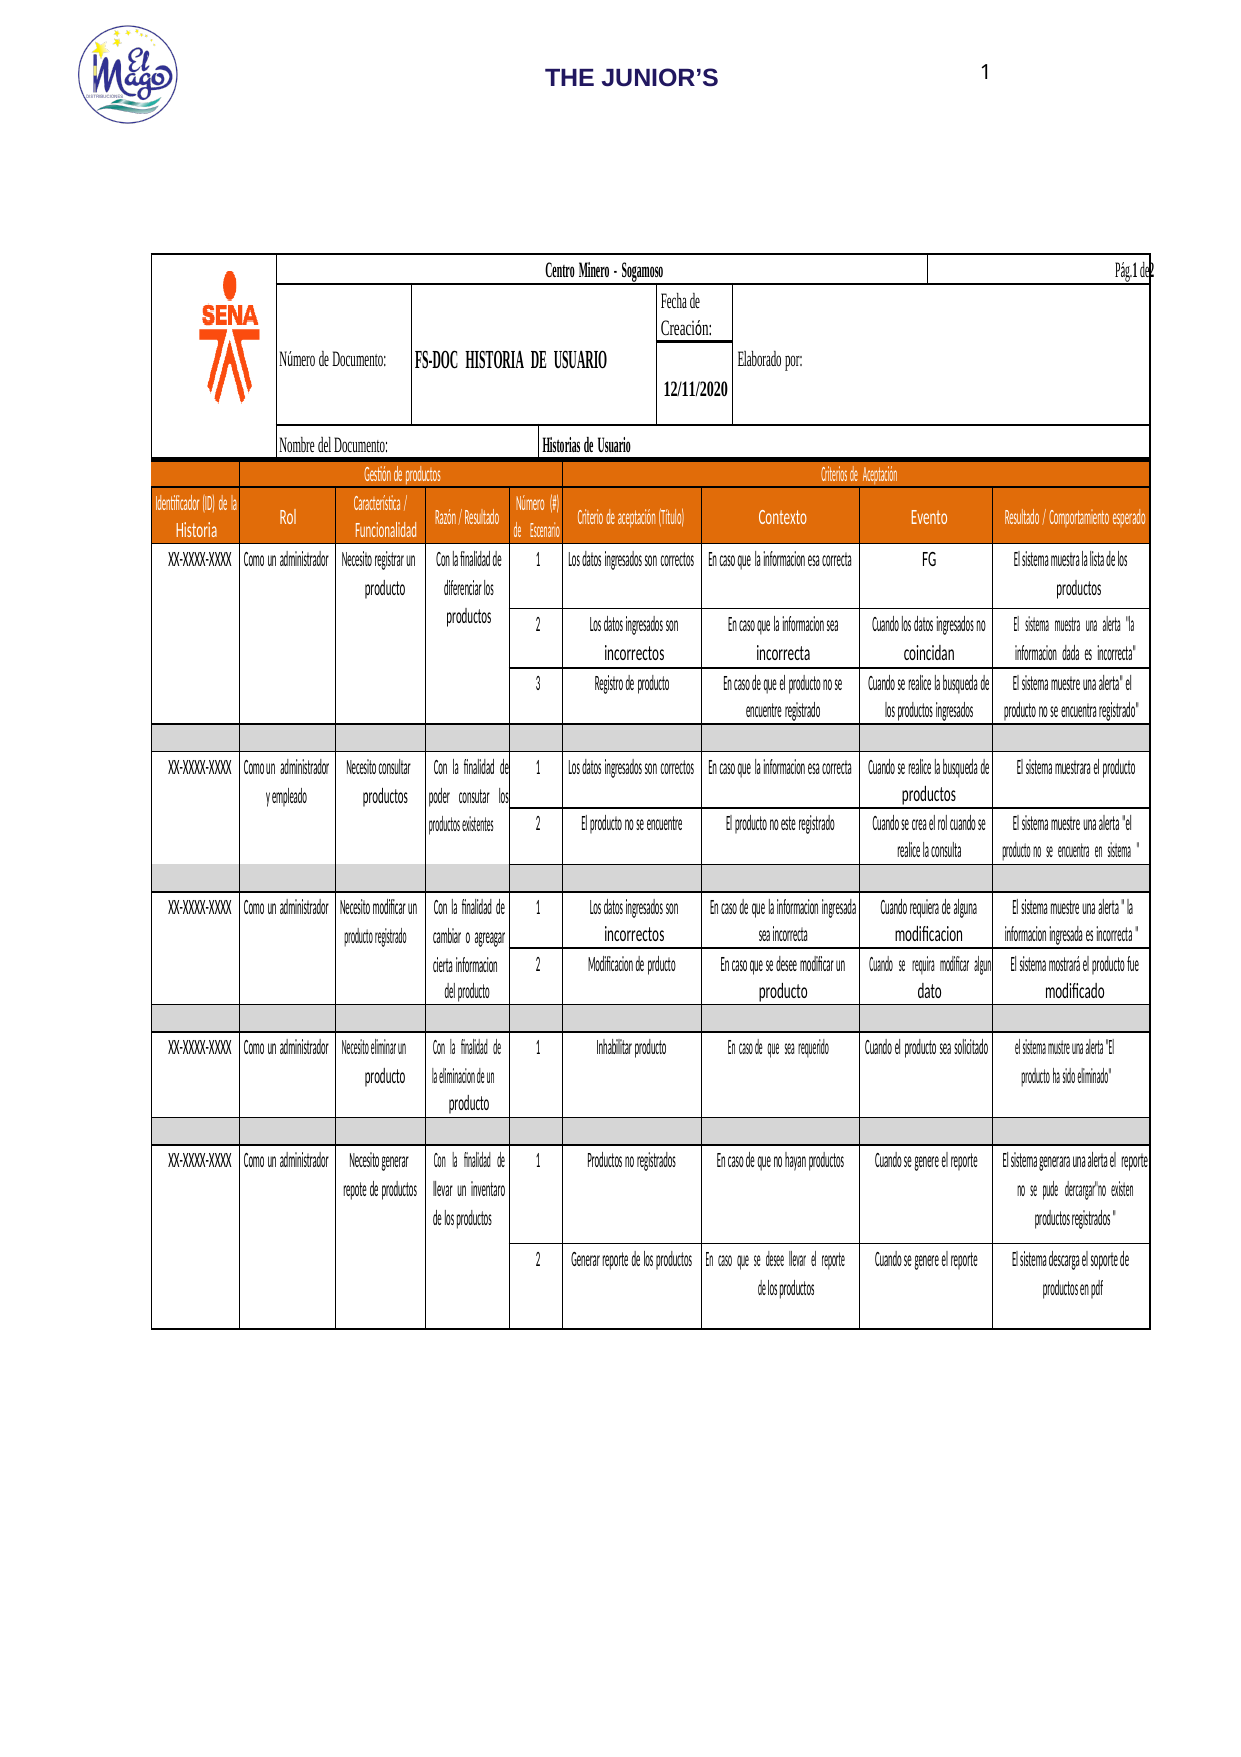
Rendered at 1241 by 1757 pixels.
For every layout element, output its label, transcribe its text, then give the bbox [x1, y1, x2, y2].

table_cell Registro de producto [563, 669, 701, 723]
table_cell Cuando requiera de alguna modificacion [860, 893, 992, 947]
table_cell Cuando se requira modificar algun dato [860, 949, 992, 1004]
table_cell Como un administrador [240, 1033, 335, 1117]
table_cell En caso que se desee modificar un producto [702, 949, 859, 1004]
table_cell [152, 725, 239, 751]
table_cell 1 [510, 544, 562, 608]
table_cell Cuando se realice la busqueda de productos [860, 752, 992, 807]
table_cell El sistema descarga el soporte de productos en pdf [993, 1244, 1149, 1328]
table_cell [563, 725, 701, 751]
table_cell En caso que la informacion sea incorrecta [702, 609, 859, 667]
table_cell En caso que la informacion esa correcta [702, 544, 859, 608]
table_cell [510, 1005, 562, 1031]
table_cell Los datos ingresados son correctos [563, 752, 701, 807]
table_cell [426, 1005, 509, 1031]
table_cell Número (#) de Escenario [510, 488, 562, 543]
table_cell Con la finalidad de llevar un inventaro de los productos [426, 1146, 509, 1328]
table_cell [563, 865, 701, 891]
table_cell Nombre del Documento: [277, 426, 538, 457]
table_cell el sistema mustre una alerta "El producto ha sido eliminado" [993, 1033, 1149, 1117]
table_cell [563, 1118, 701, 1144]
table_cell El sistema mostrará el producto fue modificado [993, 949, 1149, 1004]
table_cell [240, 725, 335, 751]
table_cell Rol [240, 488, 335, 543]
table_cell Cuando el producto sea solicitado [860, 1033, 992, 1117]
table_cell [510, 1118, 562, 1144]
table_cell Cuando se genere el reporte [860, 1146, 992, 1242]
table_cell [510, 725, 562, 751]
table_cell Historias de Usuario [539, 426, 1149, 457]
table_cell Característica / Funcionalidad [336, 488, 425, 543]
table_cell Contexto [702, 488, 859, 543]
table_cell [240, 864, 335, 891]
table_cell [240, 1118, 335, 1144]
table_cell En caso que se desee llevar el reporte de los productos [702, 1244, 859, 1328]
table_cell Los datos ingresados son incorrectos [563, 609, 701, 667]
table_cell [240, 1005, 335, 1031]
table_cell El sistema muestre una alerta "el producto no se encuentra en sistema " [993, 809, 1149, 863]
table_cell El sistema muestra la lista de los productos [993, 544, 1149, 608]
table_cell El sistema muestra una alerta "la informacion dada es incorrecta" [993, 609, 1149, 667]
table_cell [702, 1005, 859, 1031]
table_cell El sistema muestre una alerta" el producto no se encuentra registrado" [993, 669, 1149, 723]
table_cell Como un administrador [240, 1146, 335, 1328]
picture [199, 271, 260, 404]
table_cell En caso de que no hayan productos [702, 1146, 859, 1242]
table_cell 1 [510, 1146, 562, 1242]
table_cell Como un administrador [240, 893, 335, 1004]
table_cell XX-XXXX-XXXX [152, 1146, 239, 1328]
table_cell 3 [510, 669, 562, 723]
table_cell [993, 865, 1149, 891]
table_cell El producto no se encuentre [563, 809, 701, 863]
table_cell [426, 1118, 509, 1144]
table_cell 1 [510, 752, 562, 807]
table_cell XX-XXXX-XXXX [152, 893, 239, 1004]
table_cell Necesito modificar un producto registrado [336, 893, 425, 1004]
table_cell Como un administrador [240, 544, 335, 723]
table_cell 2 [510, 1244, 562, 1328]
table_cell [993, 725, 1149, 751]
table_cell Resultado / Comportamiento esperado [993, 488, 1149, 543]
table_cell [702, 865, 859, 891]
table_cell [426, 725, 509, 751]
table_cell [702, 725, 859, 751]
table_cell [993, 1005, 1149, 1031]
table_cell Generar reporte de los productos [563, 1244, 701, 1328]
table_cell Criterio de aceptación (Título) [563, 488, 701, 543]
table_header Centro Minero - Sogamoso [277, 255, 927, 283]
table_cell [860, 1118, 992, 1144]
table_cell Con la finalidad de la eliminacion de un producto [426, 1033, 509, 1117]
table_cell Como un administrador y empleado [240, 752, 335, 863]
table_cell Necesito consultar productos [336, 752, 425, 863]
table_cell Necesito eliminar un producto [336, 1033, 425, 1117]
table_cell Los datos ingresados son correctos [563, 544, 701, 608]
table_cell Cuando se genere el reporte [860, 1244, 992, 1328]
table_cell [151, 462, 239, 486]
table_cell 2 [510, 609, 562, 667]
table_cell Número de Documento: [277, 285, 411, 423]
table_header [152, 255, 276, 457]
table_cell Criterios de Aceptación [563, 462, 1149, 486]
table_cell El sistema muestre una alerta " la informacion ingresada es incorrecta " [993, 893, 1149, 947]
table_cell [336, 725, 425, 751]
table_cell [336, 864, 425, 891]
table_cell El producto no este registrado [702, 809, 859, 863]
table_cell Elaborado por: [733, 285, 1149, 423]
table_cell Razón / Resultado [426, 488, 509, 543]
table_cell Fecha de Creación: [657, 285, 732, 340]
table_cell 2 [510, 949, 562, 1004]
table_cell [426, 864, 509, 891]
table_cell [152, 1118, 239, 1144]
table_cell Con la finalidad de diferenciar los productos [426, 544, 509, 723]
table_cell [860, 1005, 992, 1031]
table_cell [152, 864, 239, 891]
table_cell XX-XXXX-XXXX [152, 1033, 239, 1117]
table_cell En caso de que la informacion ingresada sea incorrecta [702, 893, 859, 947]
table_cell FS-DOC HISTORIA DE USUARIO [412, 285, 656, 423]
table_cell [563, 1005, 701, 1031]
table_cell Evento [860, 488, 992, 543]
table_cell Gestión de productos [240, 462, 562, 486]
table_cell Modificacion de prducto [563, 949, 701, 1004]
table_cell Cuando los datos ingresados no coincidan [860, 609, 992, 667]
table_cell Productos no registrados [563, 1146, 701, 1242]
table_header Pág.1 de2 [928, 255, 1149, 283]
table_cell El sistema muestrara el producto [993, 752, 1149, 807]
table_cell 1 [510, 893, 562, 947]
table_cell XX-XXXX-XXXX [152, 752, 239, 863]
table_cell Con la finalidad de cambiar o agreagar cierta informacion del producto [426, 893, 509, 1004]
table_cell Con la finalidad de poder consutar los productos existentes [426, 752, 509, 863]
table_cell [152, 1005, 239, 1031]
table_cell En caso de que sea requerido [702, 1033, 859, 1117]
table_cell Los datos ingresados son incorrectos [563, 893, 701, 947]
table_cell [860, 865, 992, 891]
table_cell En caso de que el producto no se encuentre registrado [702, 669, 859, 723]
table_cell [336, 1118, 425, 1144]
table_cell 12/11/2020 [657, 343, 732, 423]
table_cell [702, 1118, 859, 1144]
table_cell [336, 1005, 425, 1031]
table_cell Necesito registrar un producto [336, 544, 425, 723]
table_cell Necesito generar repote de productos [336, 1146, 425, 1328]
table_cell Cuando se crea el rol cuando se realice la consulta [860, 809, 992, 863]
table_cell En caso que la informacion esa correcta [702, 752, 859, 807]
table_cell Inhabilitar producto [563, 1033, 701, 1117]
table_cell [510, 865, 562, 891]
table_cell Identificador (ID) de la Historia [152, 488, 239, 543]
picture [63, 19, 192, 125]
table_cell 2 [510, 809, 562, 863]
table_cell Cuando se realice la busqueda de los productos ingresados [860, 669, 992, 723]
table_cell 1 [510, 1033, 562, 1117]
table_cell [860, 725, 992, 751]
table_cell [993, 1118, 1149, 1144]
table_cell XX-XXXX-XXXX [152, 544, 239, 723]
table_cell El sistema generara una alerta el reporte no se pude dercargar"no existen productos registrados " [993, 1146, 1149, 1242]
table_cell FG [860, 544, 992, 608]
